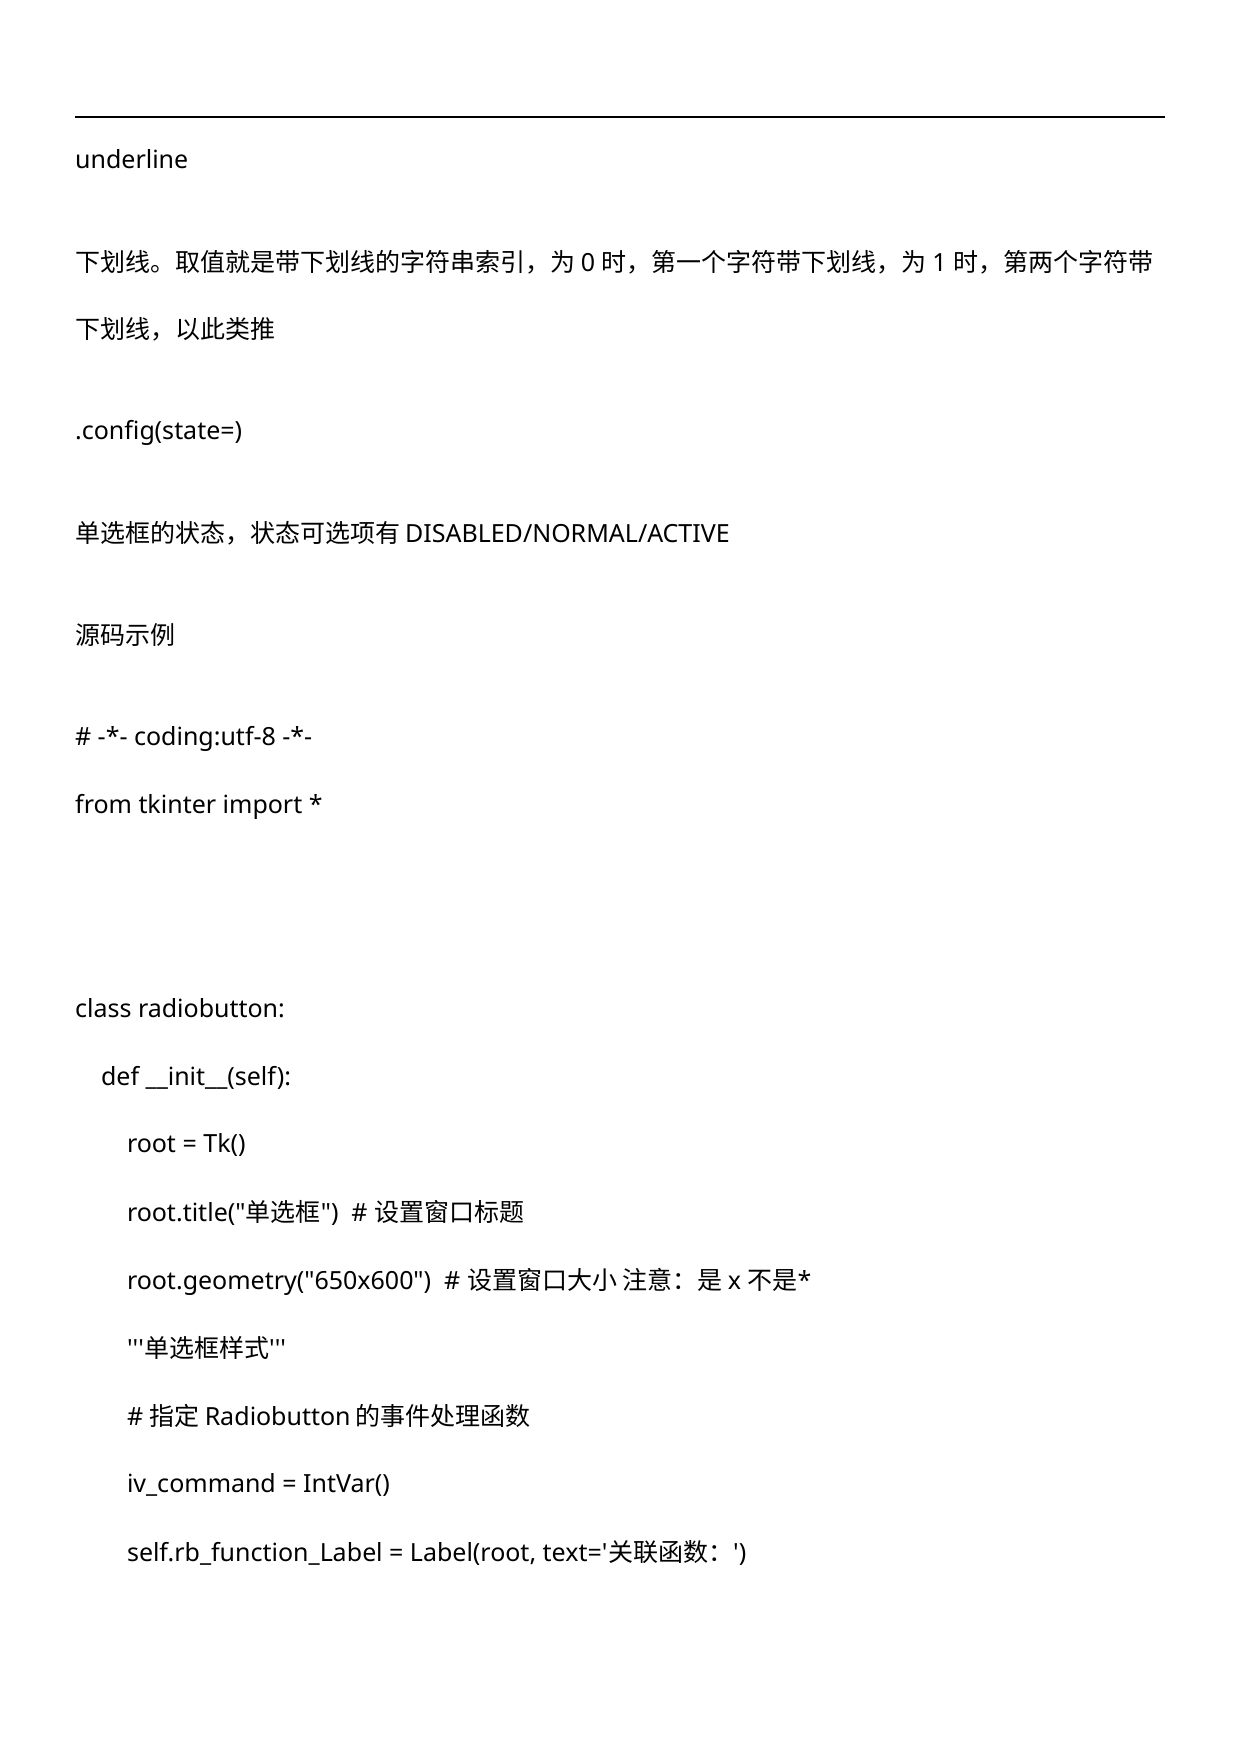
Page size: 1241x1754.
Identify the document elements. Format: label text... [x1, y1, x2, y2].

text '''单选框样式''' [75, 1313, 1165, 1381]
text 源码示例 [75, 600, 1165, 668]
text .config(state=) [75, 396, 1165, 464]
text 单选框的状态，状态可选项有DISABLED/NORMAL/ACTIVE [75, 498, 1165, 566]
text iv_command = IntVar() [75, 1449, 1165, 1517]
text self.rb_function_Label = Label(root, text='关联函数：') [75, 1517, 1165, 1584]
text underline [75, 124, 1165, 192]
text 下划线。取值就是带下划线的字符串索引，为 0 时，第一个字符带下划线，为 1 时，第两个字符带下划线，以此类推 [75, 226, 1165, 362]
text # 指定Radiobutton的事件处理函数 [75, 1381, 1165, 1449]
text # -*- coding:utf-8 -*- [75, 702, 1165, 769]
text def __init__(self): [75, 1041, 1165, 1109]
text root.title("单选框") # 设置窗口标题 [75, 1177, 1165, 1245]
text class radiobutton: [75, 973, 1165, 1041]
text from tkinter import * [75, 769, 1165, 837]
text root.geometry("650x600") # 设置窗口大小 注意：是x 不是* [75, 1245, 1165, 1313]
text root = Tk() [75, 1109, 1165, 1177]
